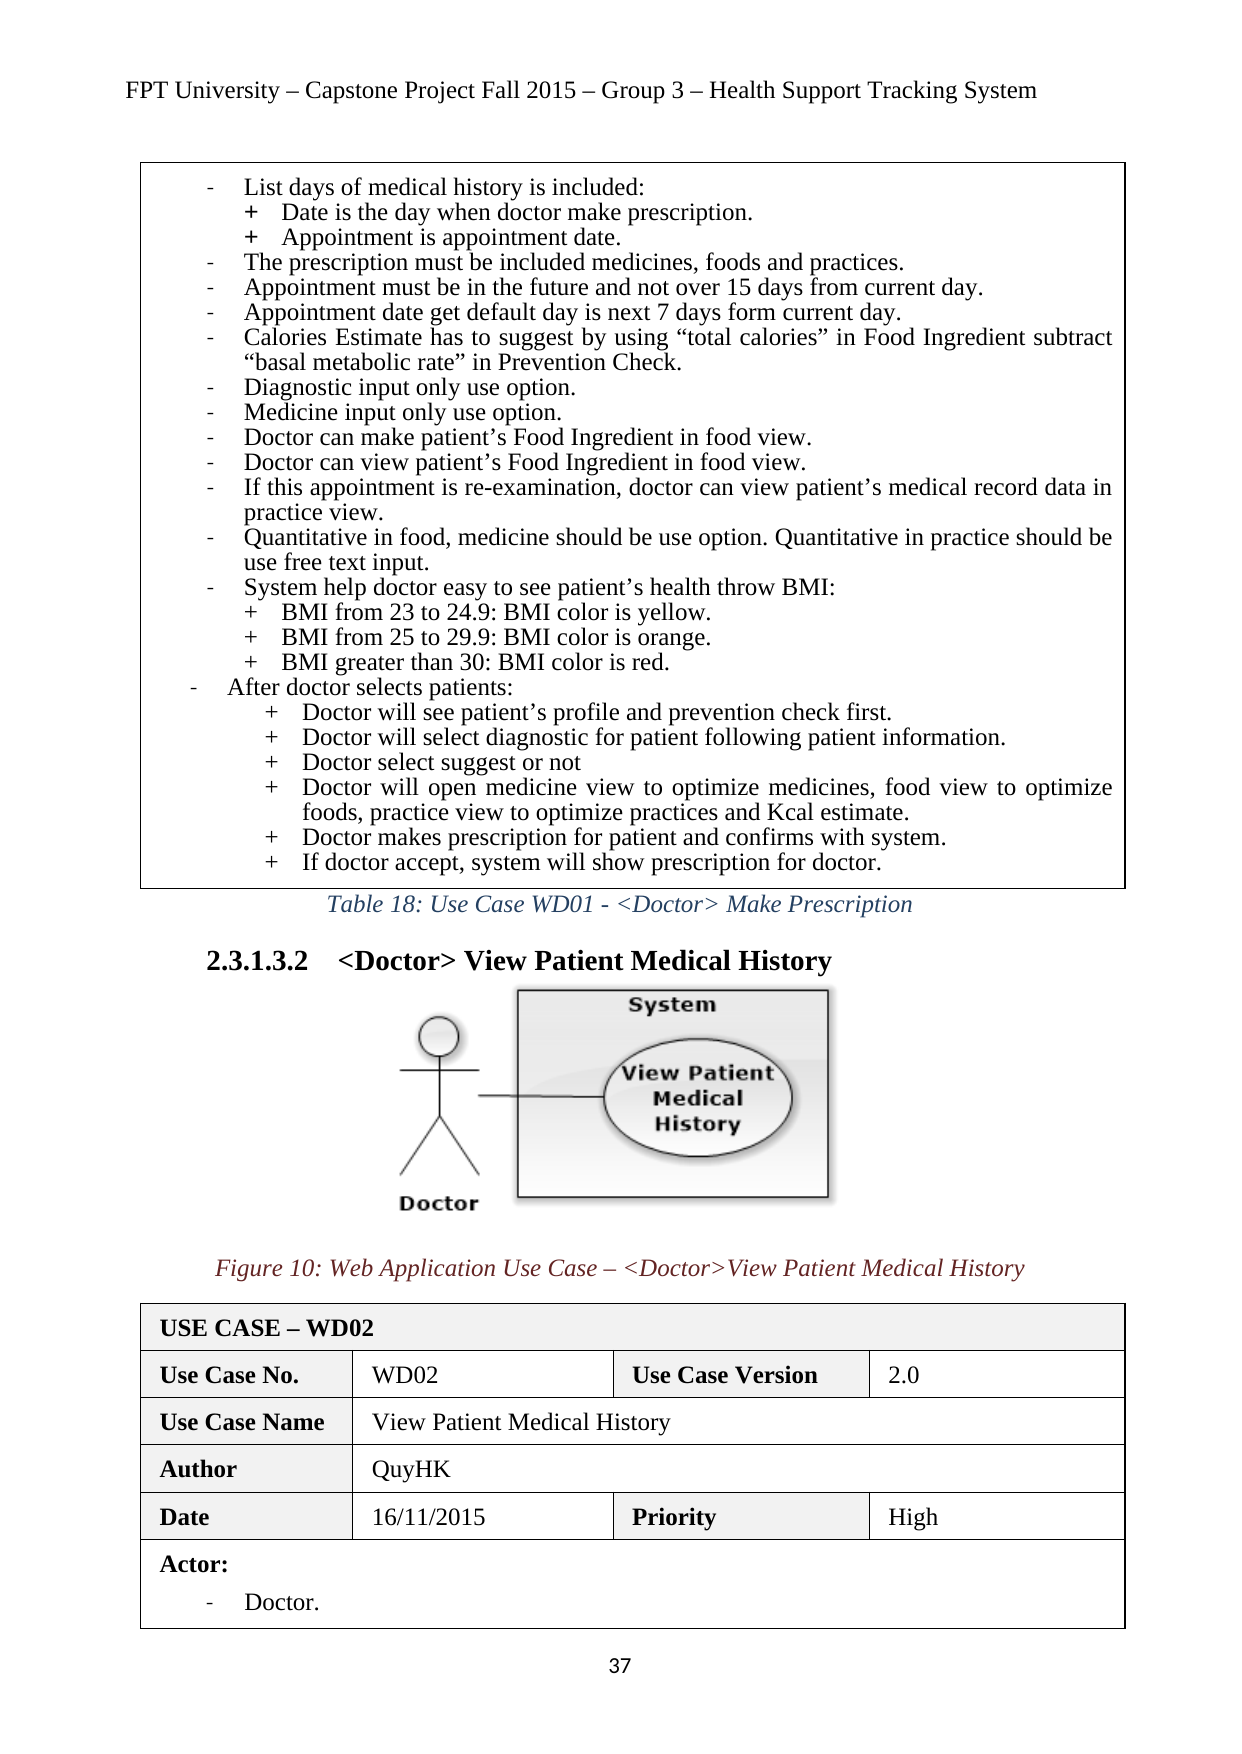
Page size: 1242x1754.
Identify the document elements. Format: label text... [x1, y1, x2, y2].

table_cell 2.0 [870, 1351, 1124, 1397]
text Figure 10: Web Application Use Case – <Doctor>View Patient Medical History [94, 1253, 1146, 1282]
table_cell Use Case No. [141, 1351, 352, 1397]
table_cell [141, 163, 1124, 888]
text Table 18: Use Case WD01 - <Doctor> Make Prescription [94, 889, 1146, 918]
table_cell Use Case Version [614, 1351, 869, 1397]
table_cell 16/11/2015 [353, 1493, 613, 1539]
subtitle <Doctor> View Patient Medical History [206, 943, 1146, 976]
table_cell Date [141, 1493, 352, 1539]
table_cell Author [141, 1445, 352, 1492]
table_cell High [870, 1493, 1124, 1539]
table_cell WD02 [353, 1351, 613, 1397]
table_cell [141, 1540, 1124, 1627]
table_header USE CASE – WD02 [141, 1304, 1124, 1350]
table_cell Priority [614, 1493, 869, 1539]
table_cell Use Case Name [141, 1398, 352, 1444]
table_cell QuyHK [353, 1445, 1124, 1492]
table_cell View Patient Medical History [353, 1398, 1124, 1444]
picture [389, 982, 851, 1253]
